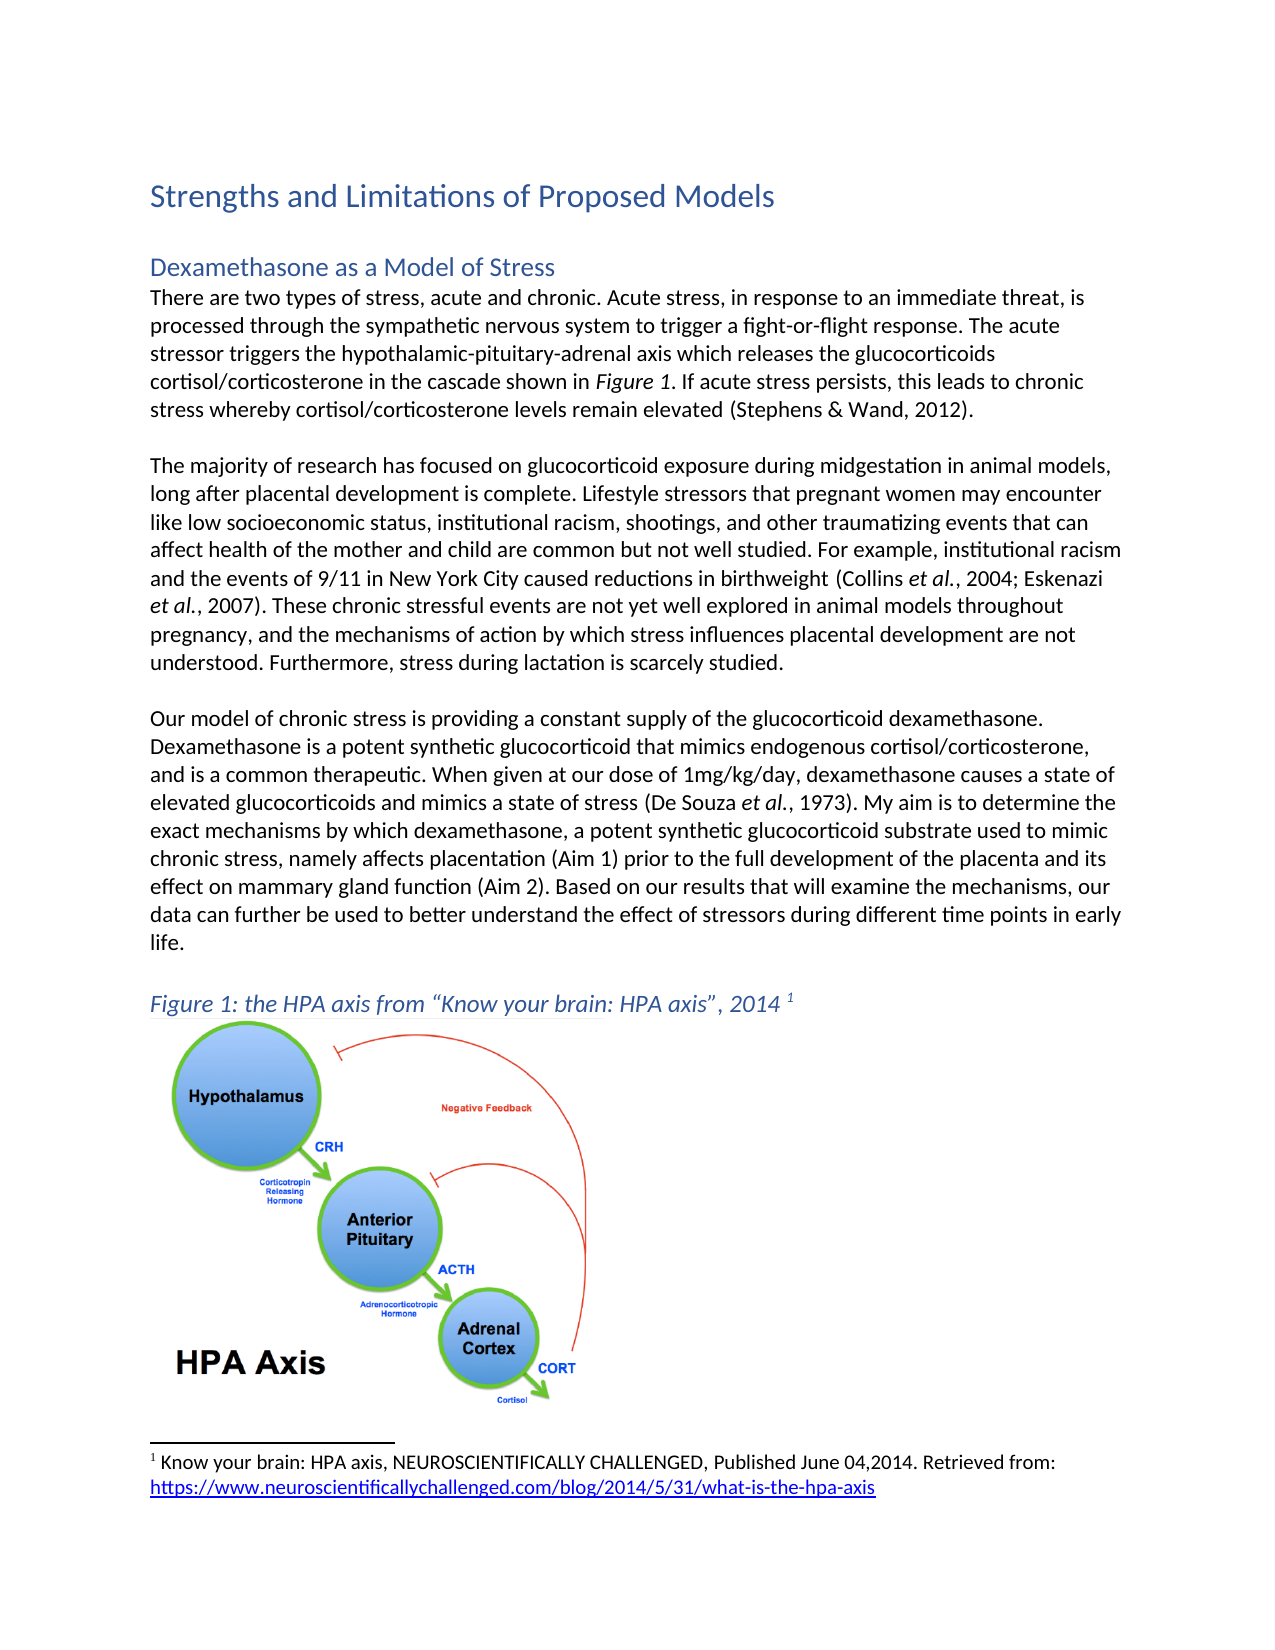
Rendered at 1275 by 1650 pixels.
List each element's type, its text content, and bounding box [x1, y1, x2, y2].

picture [150, 1018, 605, 1405]
text Our model of chronic stress is providing a constant supply of the glucocorticoid dexamethasone. Dexamethasone is a potent synthetic glucocorticoid that mimics endogenous cortisol/corticosterone, and is a common therapeutic. When given at our dose of 1mg/kg/day, dexamethasone causes a state of elevated glucocorticoids and mimics a state of stress (De Souza et al., 1973). My aim is to determine the exact mechanisms by which dexamethasone, a potent synthetic glucocorticoid substrate used to mimic chronic stress, namely affects placentation (Aim 1) prior to the full development of the placenta and its effect on mammary gland function (Aim 2). Based on our results that will examine the mechanisms, our data can further be used to better understand the effect of stressors during different time points in early life. [150, 704, 1125, 956]
text The majority of research has focused on glucocorticoid exposure during midgestation in animal models, long after placental development is complete. Lifestyle stressors that pregnant women may encounter like low socioeconomic status, institutional racism, shootings, and other traumatizing events that can affect health of the mother and child are common but not well studied. For example, institutional racism and the events of 9/11 in New York City caused reductions in birthweight (Collins et al., 2004; Eskenazi et al., 2007). These chronic stressful events are not yet well explored in animal models throughout pregnancy, and the mechanisms of action by which stress influences placental development are not understood. Furthermore, stress during lactation is scarcely studied. [150, 452, 1125, 676]
subtitle Dexamethasone as a Model of Stress [150, 250, 1125, 283]
text There are two types of stress, acute and chronic. Acute stress, in response to an immediate threat, is processed through the sympathetic nervous system to trigger a fight-or-flight response. The acute stressor triggers the hypothalamic-pituitary-adrenal axis which releases the glucocorticoids cortisol/corticosterone in the cascade shown in Figure 1. If acute stress persists, this leads to chronic stress whereby cortisol/corticosterone levels remain elevated (Stephens & Wand, 2012). [150, 283, 1125, 423]
subtitle Figure 1: the HPA axis from “Know your brain: HPA axis”, 2014 [150, 988, 1125, 1019]
subtitle Strengths and Limitations of Proposed Models [150, 175, 1125, 216]
